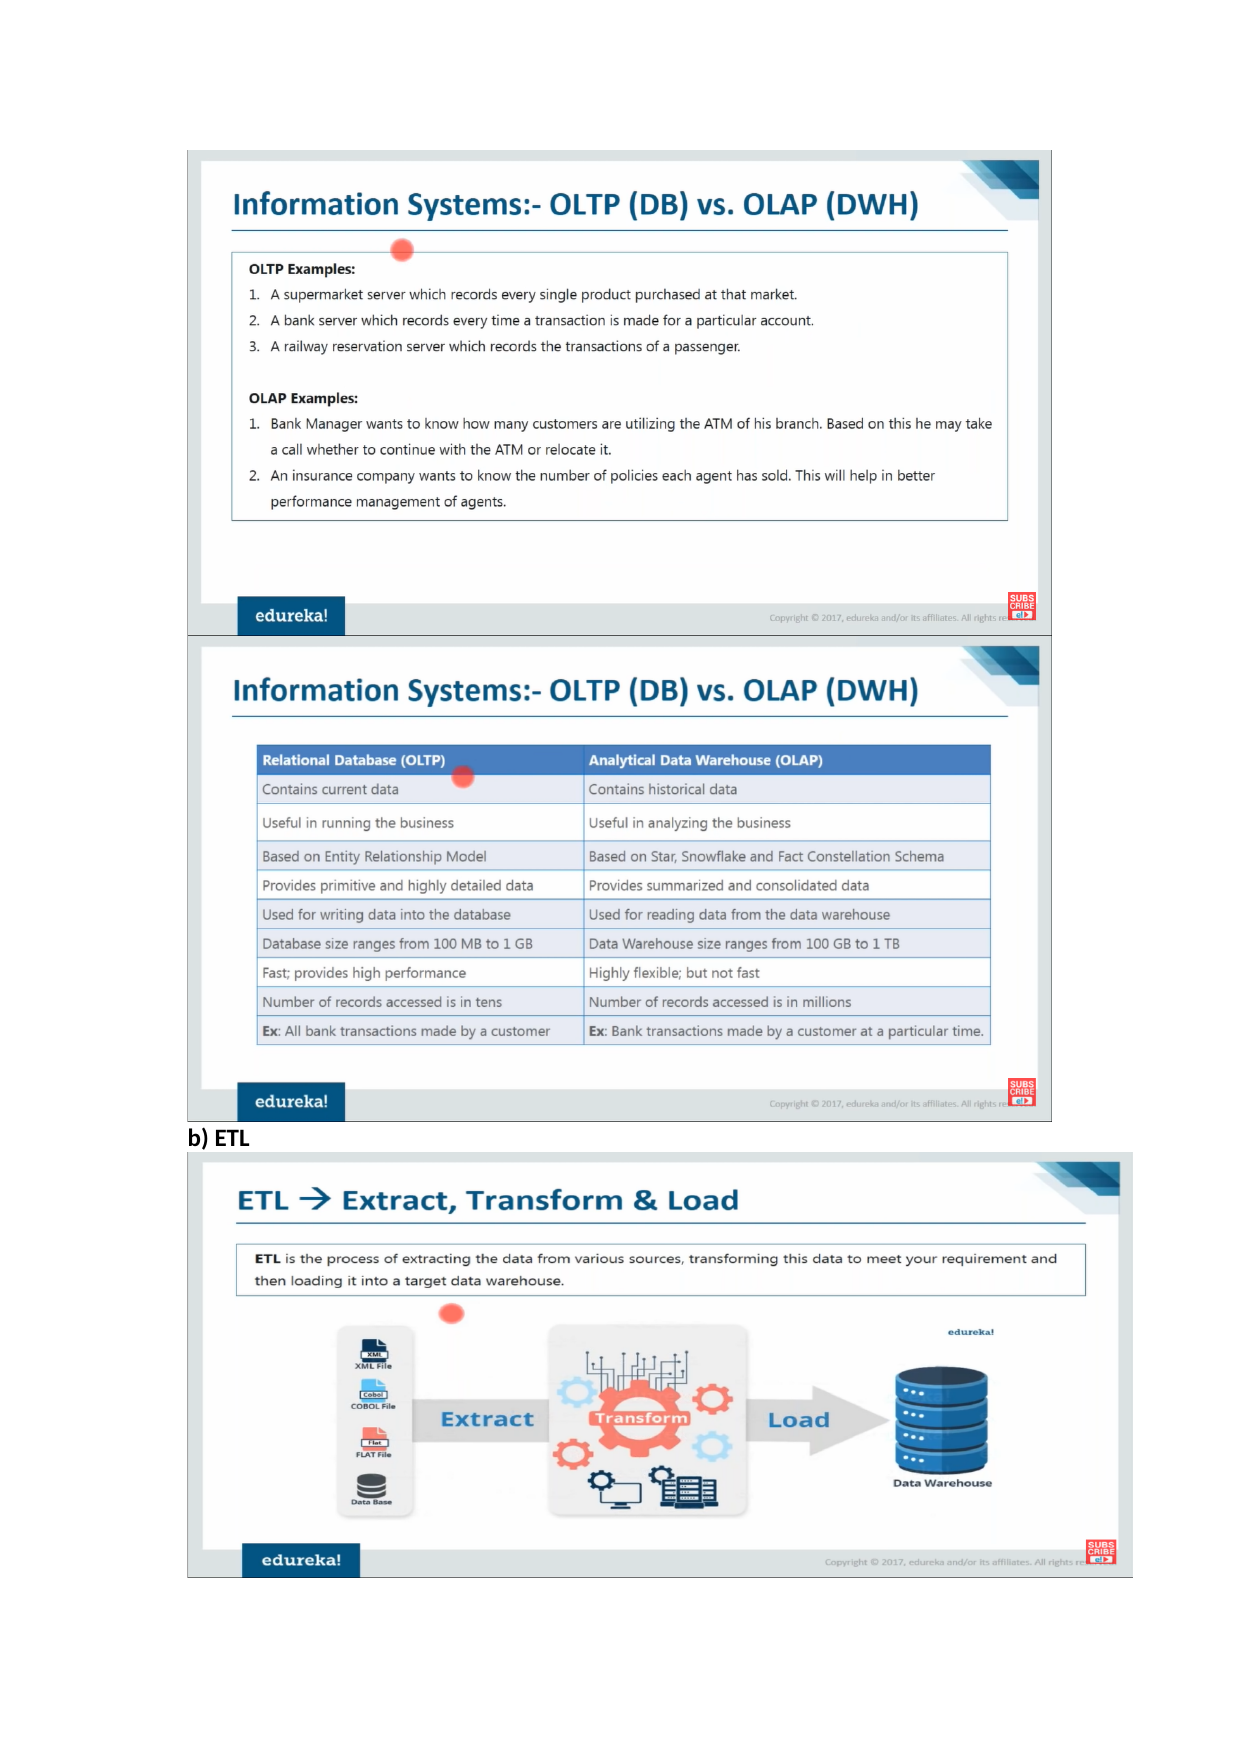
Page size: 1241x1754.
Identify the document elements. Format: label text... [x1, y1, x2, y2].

picture [187, 150, 1052, 1122]
picture [187, 1152, 1133, 1578]
list ETL [187, 1122, 1053, 1152]
